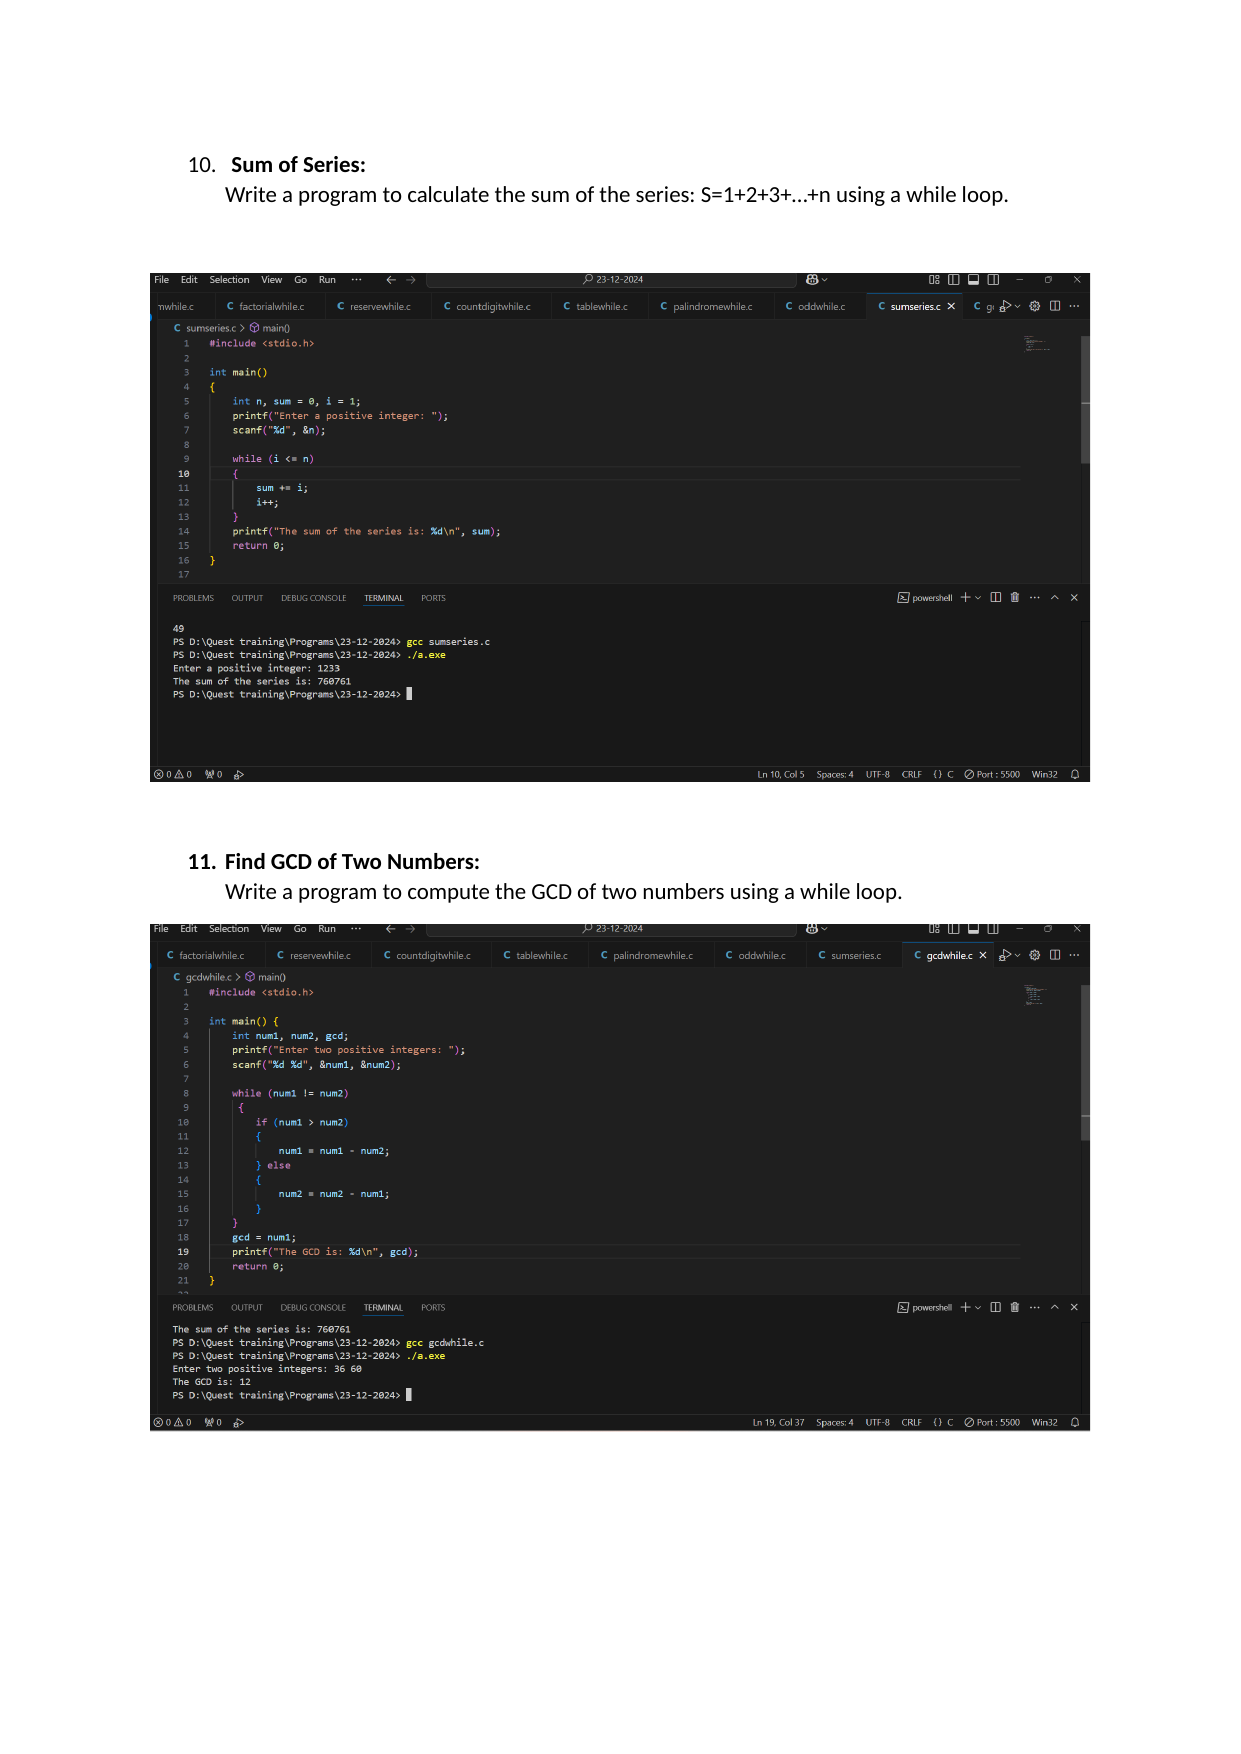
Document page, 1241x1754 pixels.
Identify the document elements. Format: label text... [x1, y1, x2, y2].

picture [150, 924, 1091, 1432]
list Sum of Series: Write a program to calculate the sum of the series: S=1+2+3+…+n using a while loop. [187, 150, 1090, 208]
list Find GCD of Two Numbers: Write a program to compute the GCD of two numbers using a while loop. [187, 847, 1090, 905]
picture [150, 273, 1091, 782]
